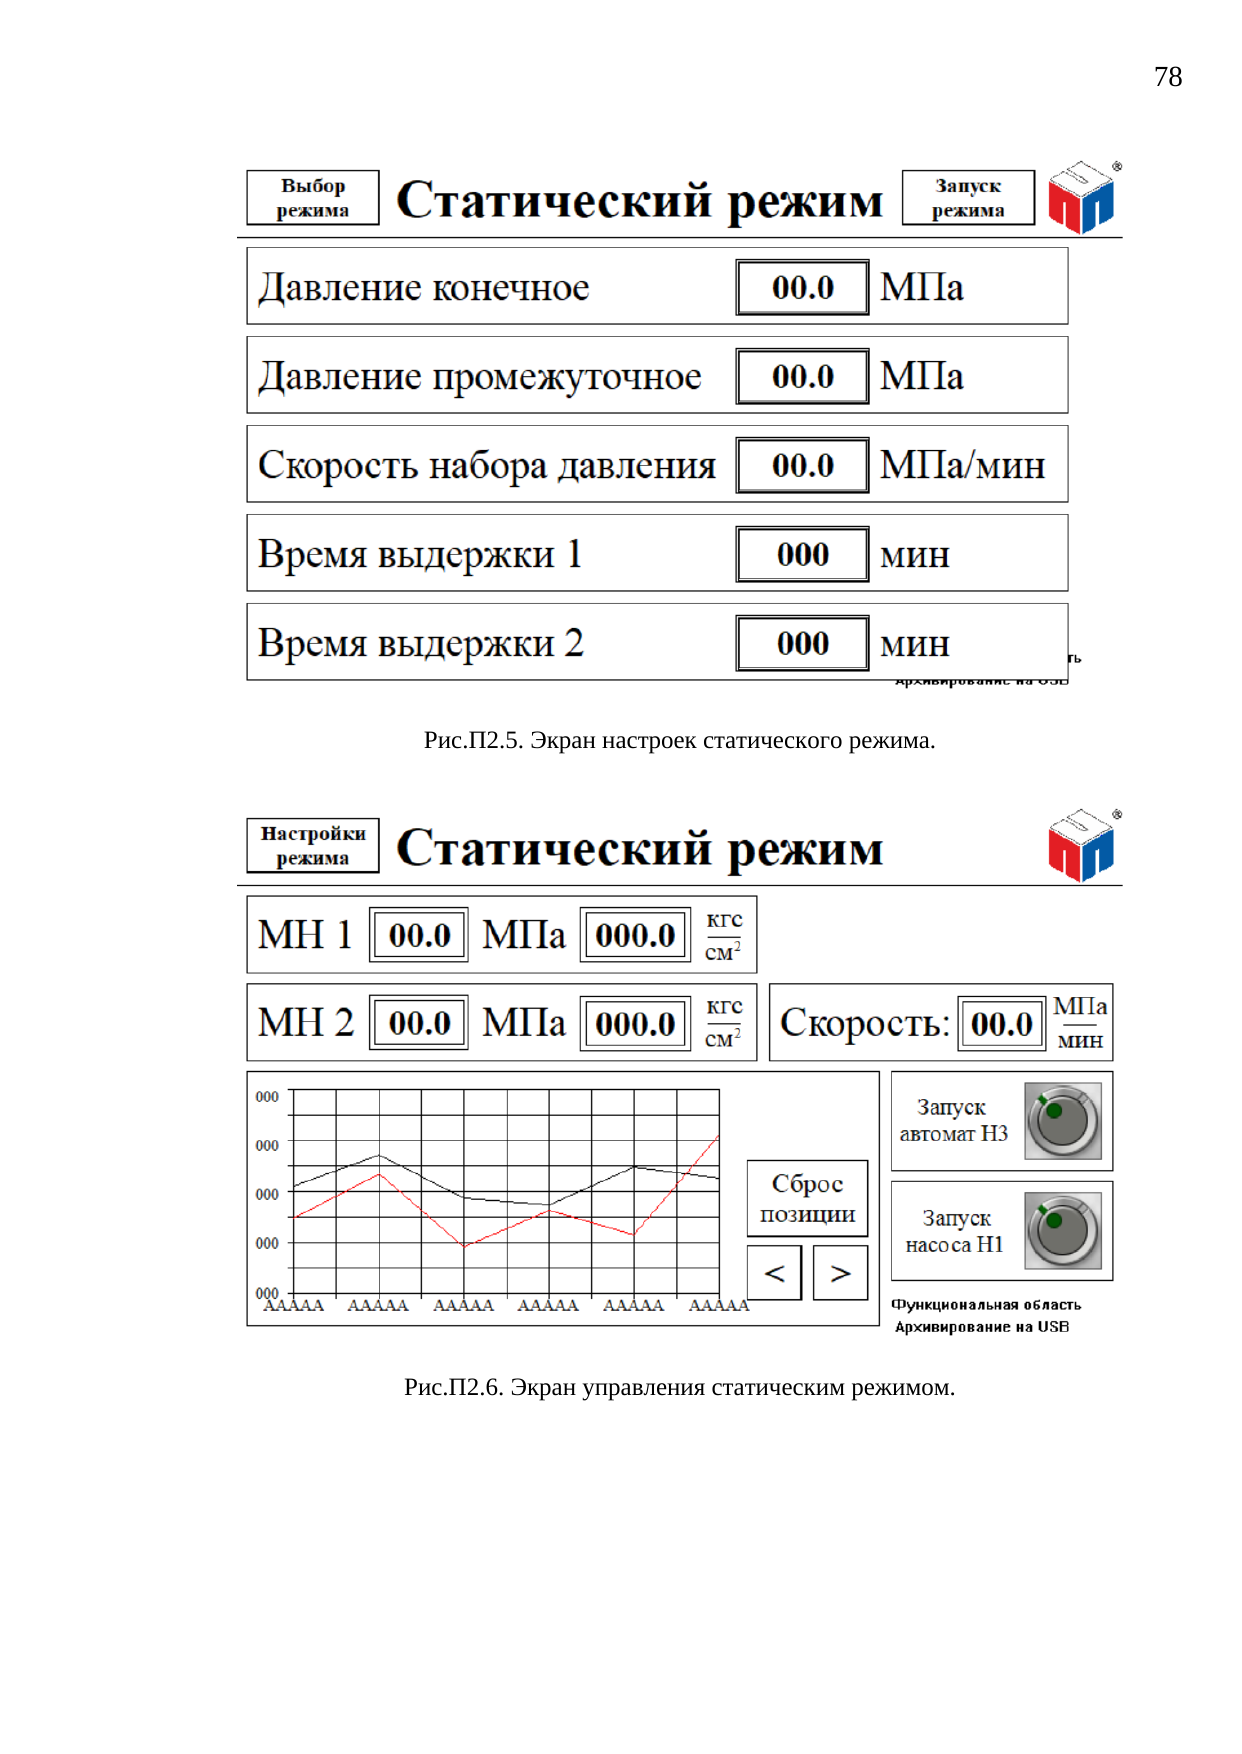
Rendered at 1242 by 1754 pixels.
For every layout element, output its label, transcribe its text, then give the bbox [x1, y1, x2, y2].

picture [237, 807, 1123, 1339]
text Рис.П2.5. Экран настроек статического режима. [177, 725, 1183, 754]
text Рис.П2.6. Экран управления статическим режимом. [177, 1372, 1183, 1401]
picture [237, 159, 1123, 692]
